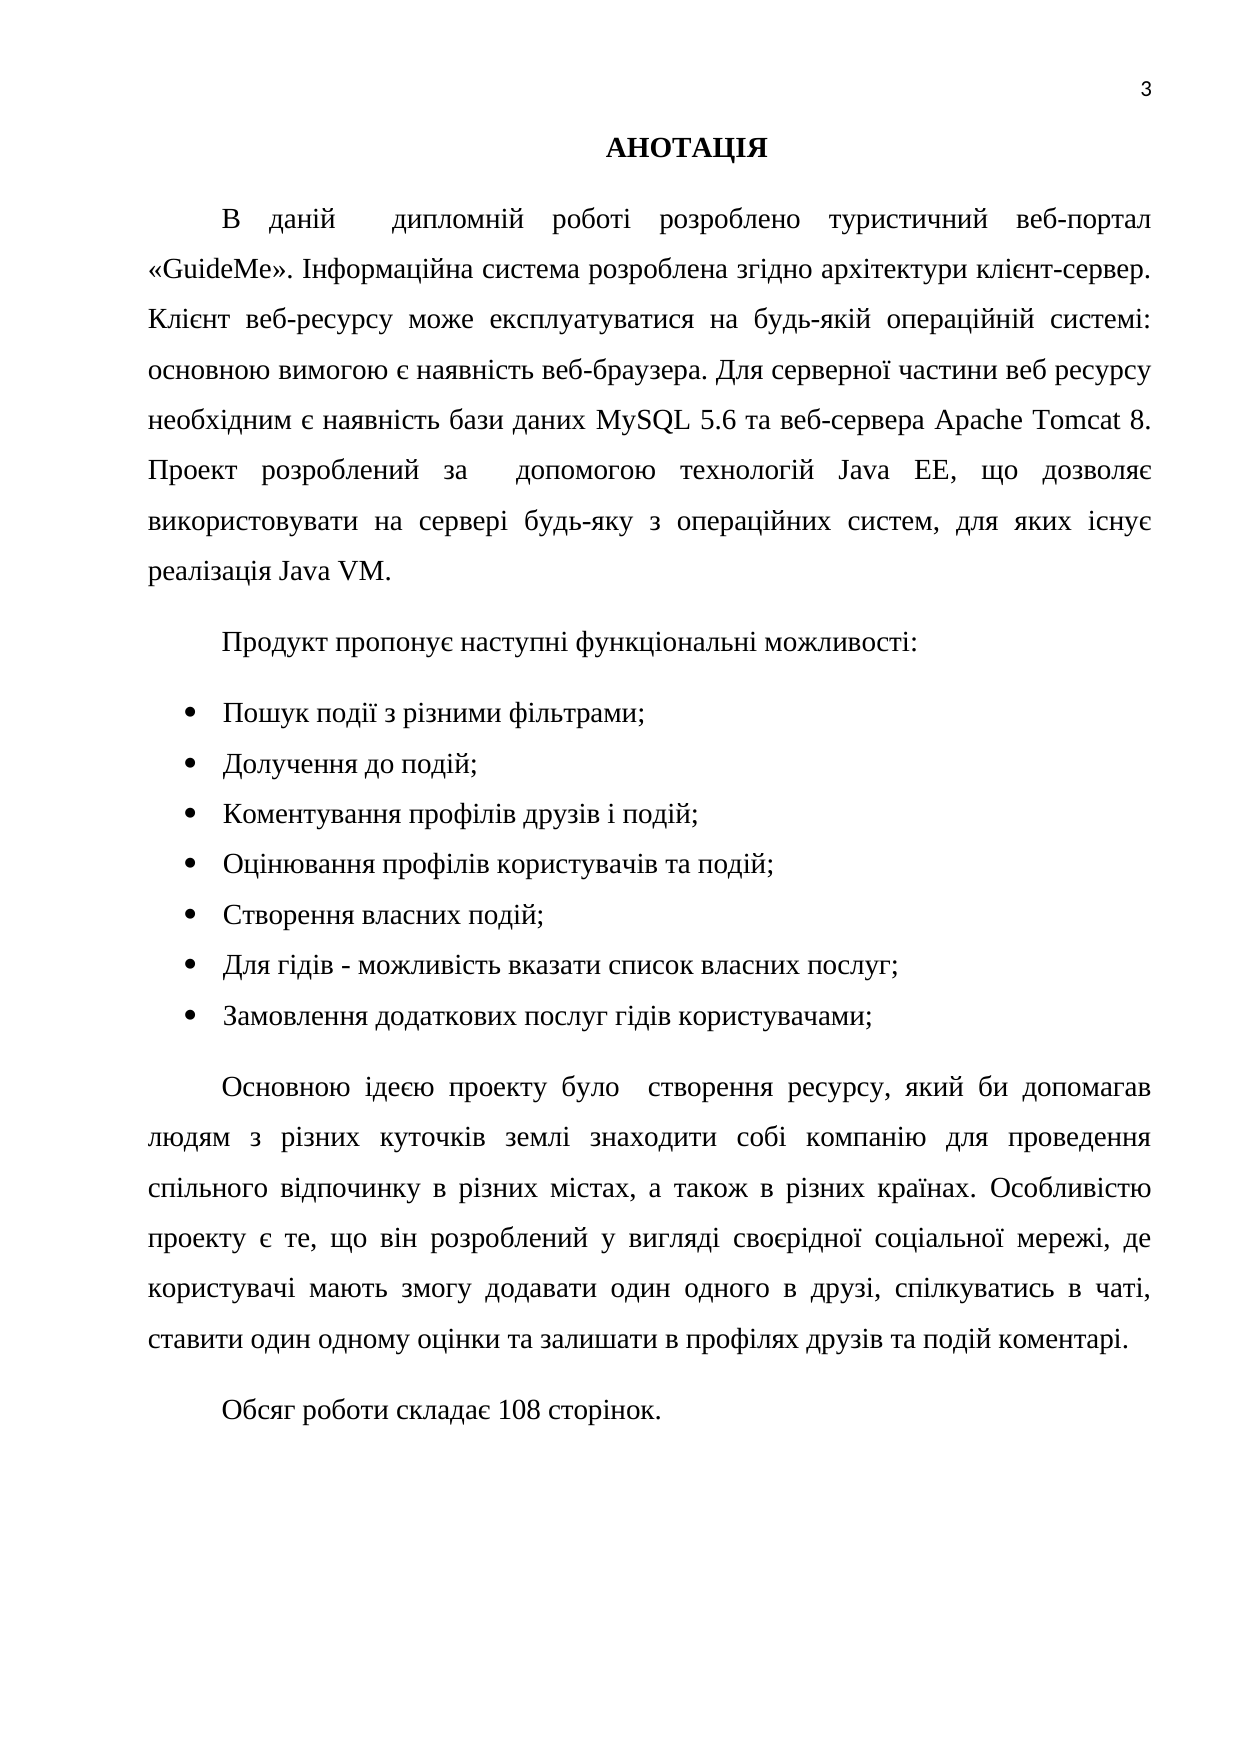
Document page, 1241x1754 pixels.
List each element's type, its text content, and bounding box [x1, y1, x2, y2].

list Для гідів - можливість вказати список власних послуг; [185, 947, 1152, 981]
list Створення власних подій; [185, 897, 1152, 931]
text Основною ідеєю проекту було створення ресурсу, який би допомагав людям з різних куточків землі знаходити собі компанію для проведення спільного відпочинку в різних містах, а також в різних країнах. Особливістю проекту є те, що він розроблений у вигляді своєрідної соціальної мережі, де користувачі мають змогу додавати один одного в друзі, спілкуватись в чаті, ставити один одному оцінки та залишати в профілях друзів та подій коментарі. [148, 1069, 1152, 1354]
list Замовлення додаткових послуг гідів користувачами; [185, 998, 1152, 1032]
list Пошук події з різними фільтрами; [185, 695, 1152, 729]
list Коментування профілів друзів і подій; [185, 796, 1152, 830]
text В даній дипломній роботі розроблено туристичний веб-портал «GuideMe». Інформаційна система розроблена згідно архітектури клієнт-сервер. Клієнт веб-ресурсу може експлуатуватися на будь-якій операційній системі: основною вимогою є наявність веб-браузера. Для серверної частини веб ресурсу необхідним є наявність бази даних MySQL 5.6 та веб-сервера Apache Tomcat 8. Проект розроблений за допомогою технологій Java EE, що дозволяє використовувати на сервері будь-яку з операційних систем, для яких існує реалізація Java VM. [148, 201, 1152, 587]
text Продукт пропонує наступні функціональні можливості: [148, 624, 1152, 658]
list Оцінювання профілів користувачів та подій; [185, 847, 1152, 880]
list Долучення до подій; [185, 746, 1152, 779]
text Обсяг роботи складає 108 сторінок. [148, 1392, 1152, 1425]
text АНОТАЦІЯ [148, 130, 1152, 163]
